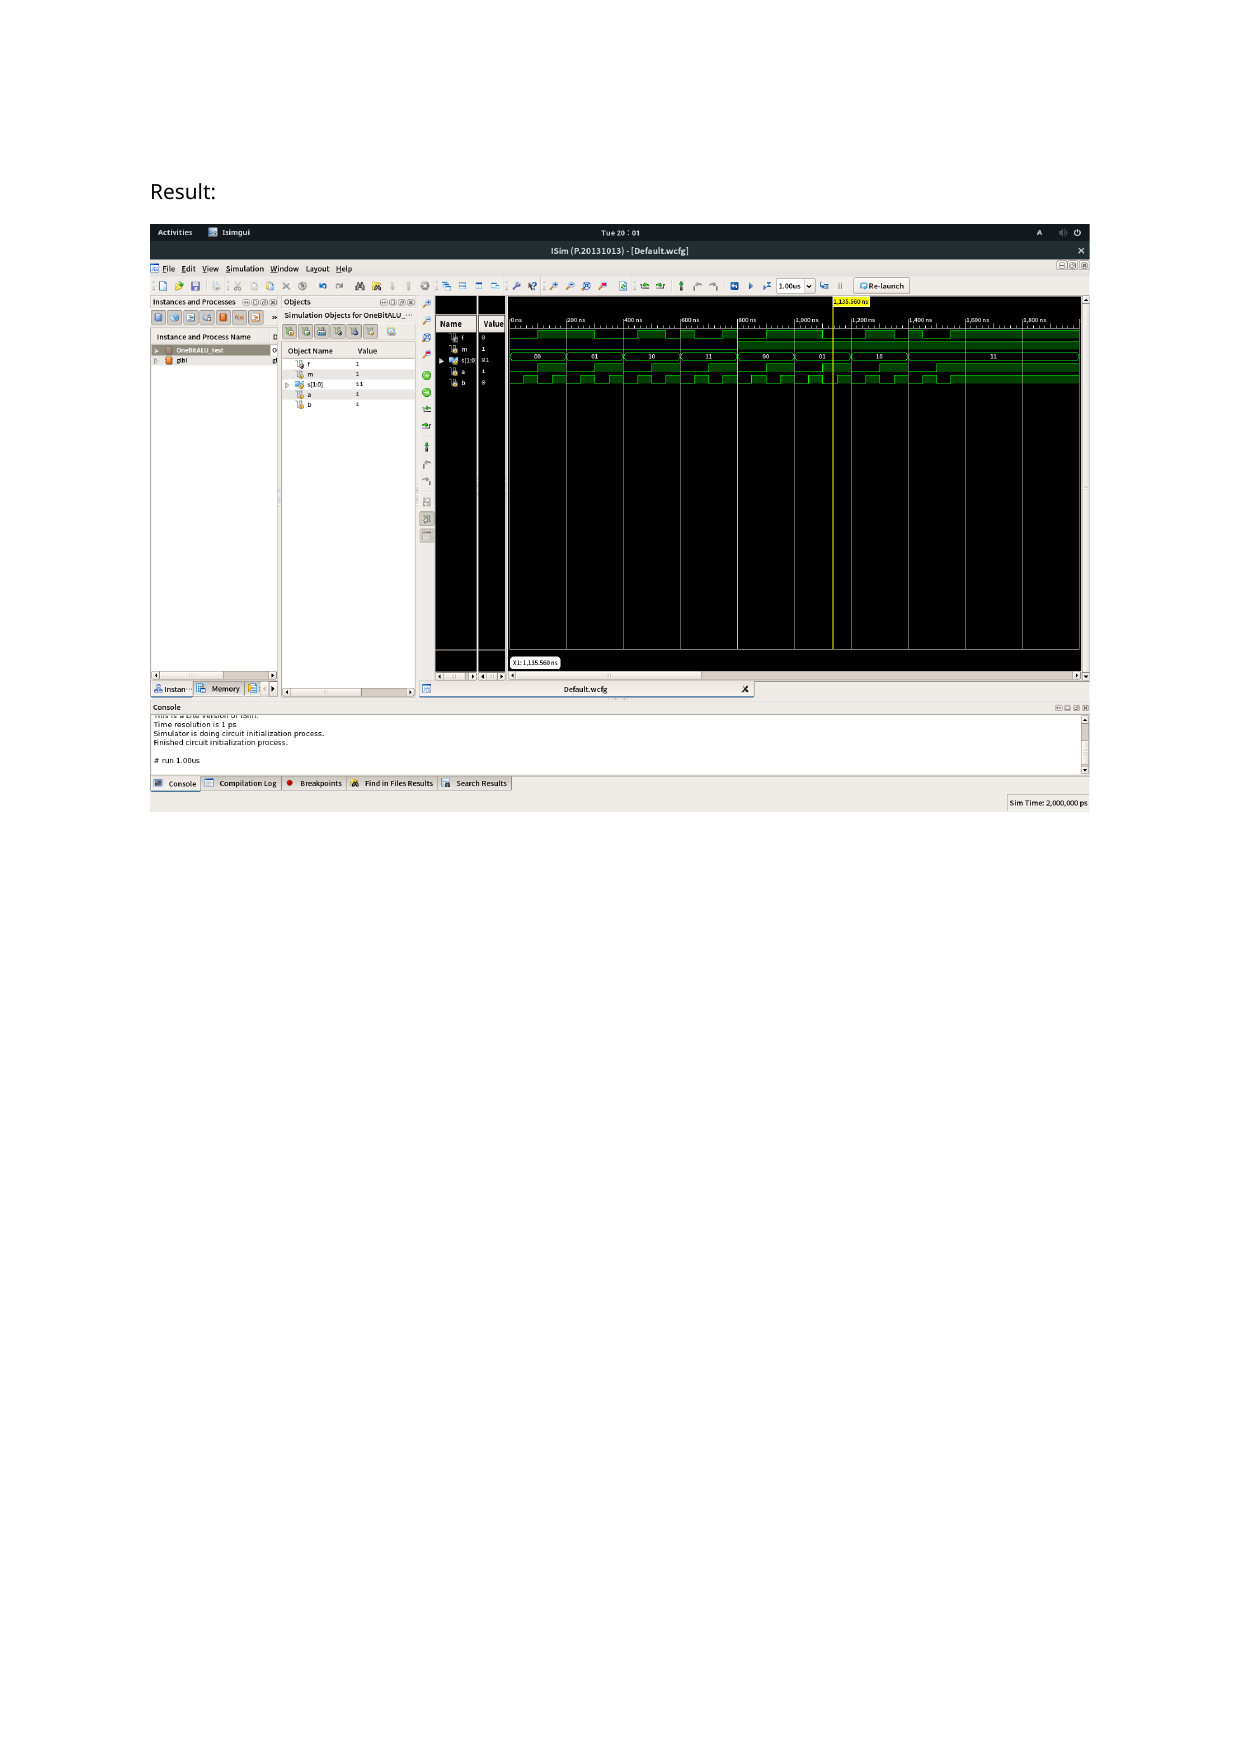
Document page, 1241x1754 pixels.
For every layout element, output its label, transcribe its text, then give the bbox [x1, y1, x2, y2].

picture [150, 224, 1090, 812]
text Result: [150, 177, 1090, 206]
